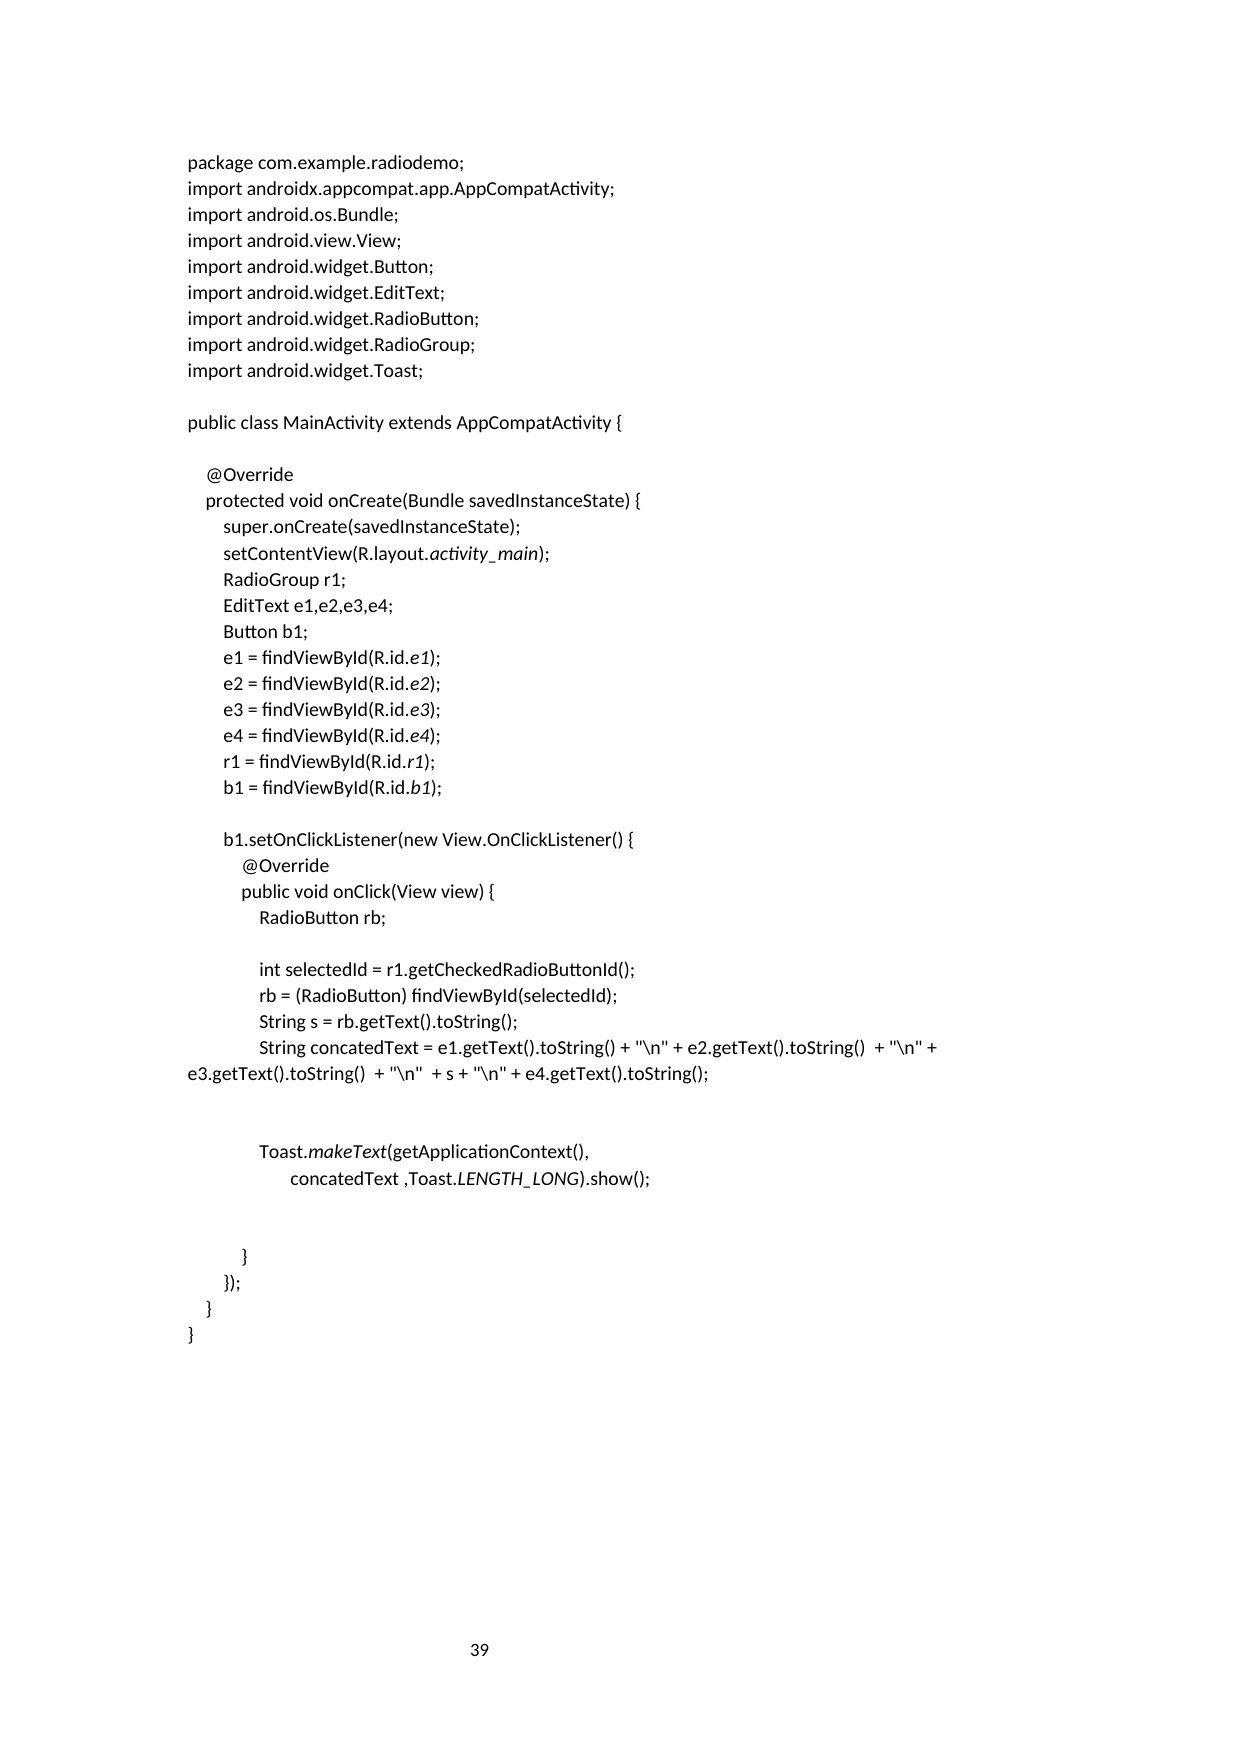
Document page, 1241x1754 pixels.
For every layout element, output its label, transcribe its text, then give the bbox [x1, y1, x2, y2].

text package com.example.radiodemo; import androidx.appcompat.app.AppCompatActivity; import android.os.Bundle; import android.view.View; import android.widget.Button; import android.widget.EditText; import android.widget.RadioButton; import android.widget.RadioGroup; import android.widget.Toast; public class MainActivity extends AppCompatActivity { @Override protected void onCreate(Bundle savedInstanceState) { super.onCreate(savedInstanceState); setContentView(R.layout.activity_main); RadioGroup r1; EditText e1,e2,e3,e4; Button b1; e1 = findViewById(R.id.e1); e2 = findViewById(R.id.e2); e3 = findViewById(R.id.e3); e4 = findViewById(R.id.e4); r1 = findViewById(R.id.r1); b1 = findViewById(R.id.b1); b1.setOnClickListener(new View.OnClickListener() { @Override public void onClick(View view) { RadioButton rb; int selectedId = r1.getCheckedRadioButtonId(); rb = (RadioButton) findViewById(selectedId); String s = rb.getText().toString(); String concatedText = e1.getText().toString() + "\n" + e2.getText().toString() + "\n" + e3.getText().toString() + "\n" + s + "\n" + e4.getText().toString(); Toast.makeText(getApplicationContext(), concatedText ,Toast.LENGTH_LONG).show(); } }); } } [187, 150, 1053, 1346]
